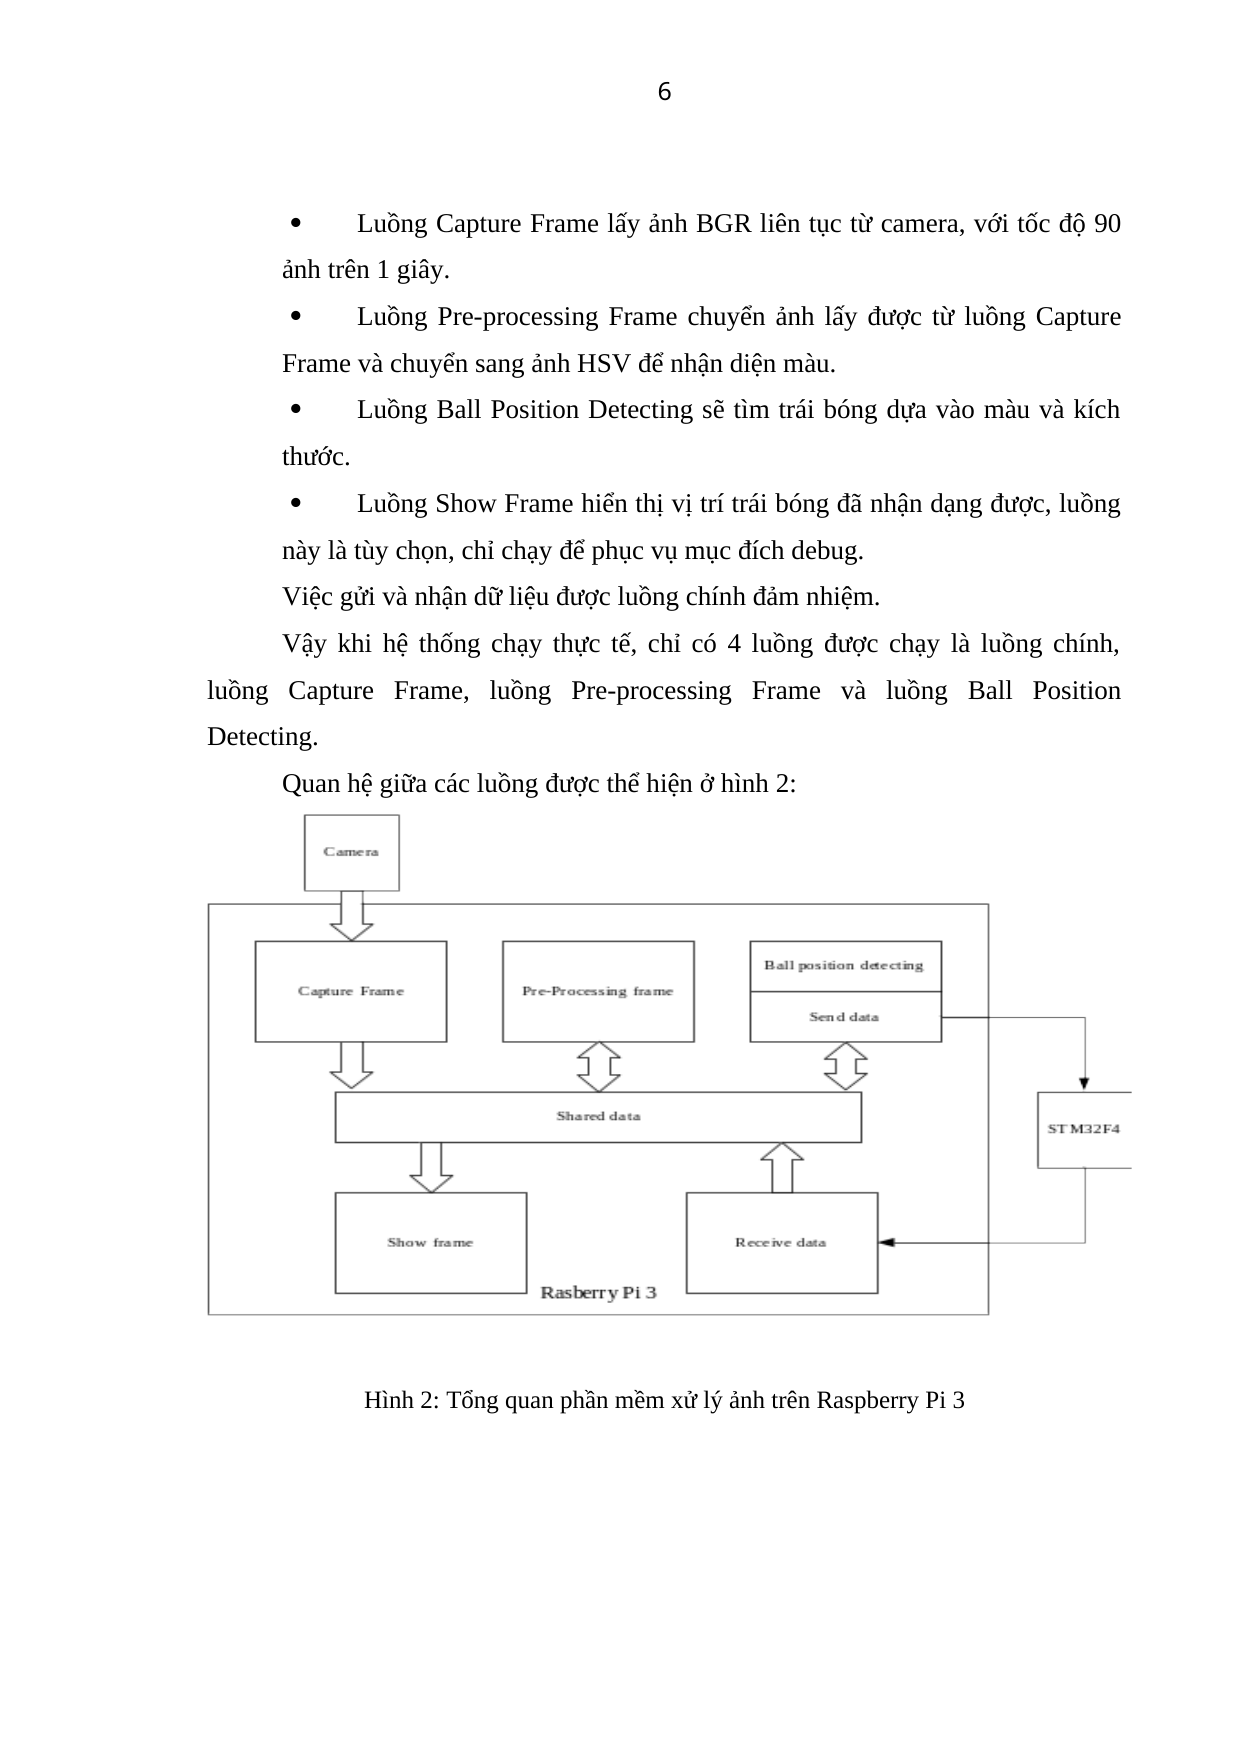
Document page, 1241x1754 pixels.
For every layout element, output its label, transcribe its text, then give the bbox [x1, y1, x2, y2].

list Luồng Show Frame hiển thị vị trí trái bóng đã nhận dạng được, luồng này là tùy chọn, chỉ chạy để phục vụ mục đích debug. [282, 487, 1122, 565]
list Luồng Pre-processing Frame chuyển ảnh lấy được từ luồng Capture Frame và chuyển sang ảnh HSV để nhận diện màu. [282, 300, 1122, 378]
text Việc gửi và nhận dữ liệu được luồng chính đảm nhiệm. [207, 581, 1122, 612]
text Hình 2: Tổng quan phần mềm xử lý ảnh trên Raspberry Pi 3 [207, 1386, 1122, 1414]
list Luồng Ball Position Detecting sẽ tìm trái bóng dựa vào màu và kích thước. [282, 394, 1122, 472]
text Vậy khi hệ thống chạy thực tế, chỉ có 4 luồng được chạy là luồng chính, luồng Capture Frame, luồng Pre-processing Frame và luồng Ball Position Detecting. [207, 627, 1122, 752]
list Luồng Capture Frame lấy ảnh BGR liên tục từ camera, với tốc độ 90 ảnh trên 1 giây. [282, 207, 1122, 285]
text Quan hệ giữa các luồng được thể hiện ở hình 2: [207, 767, 1122, 798]
